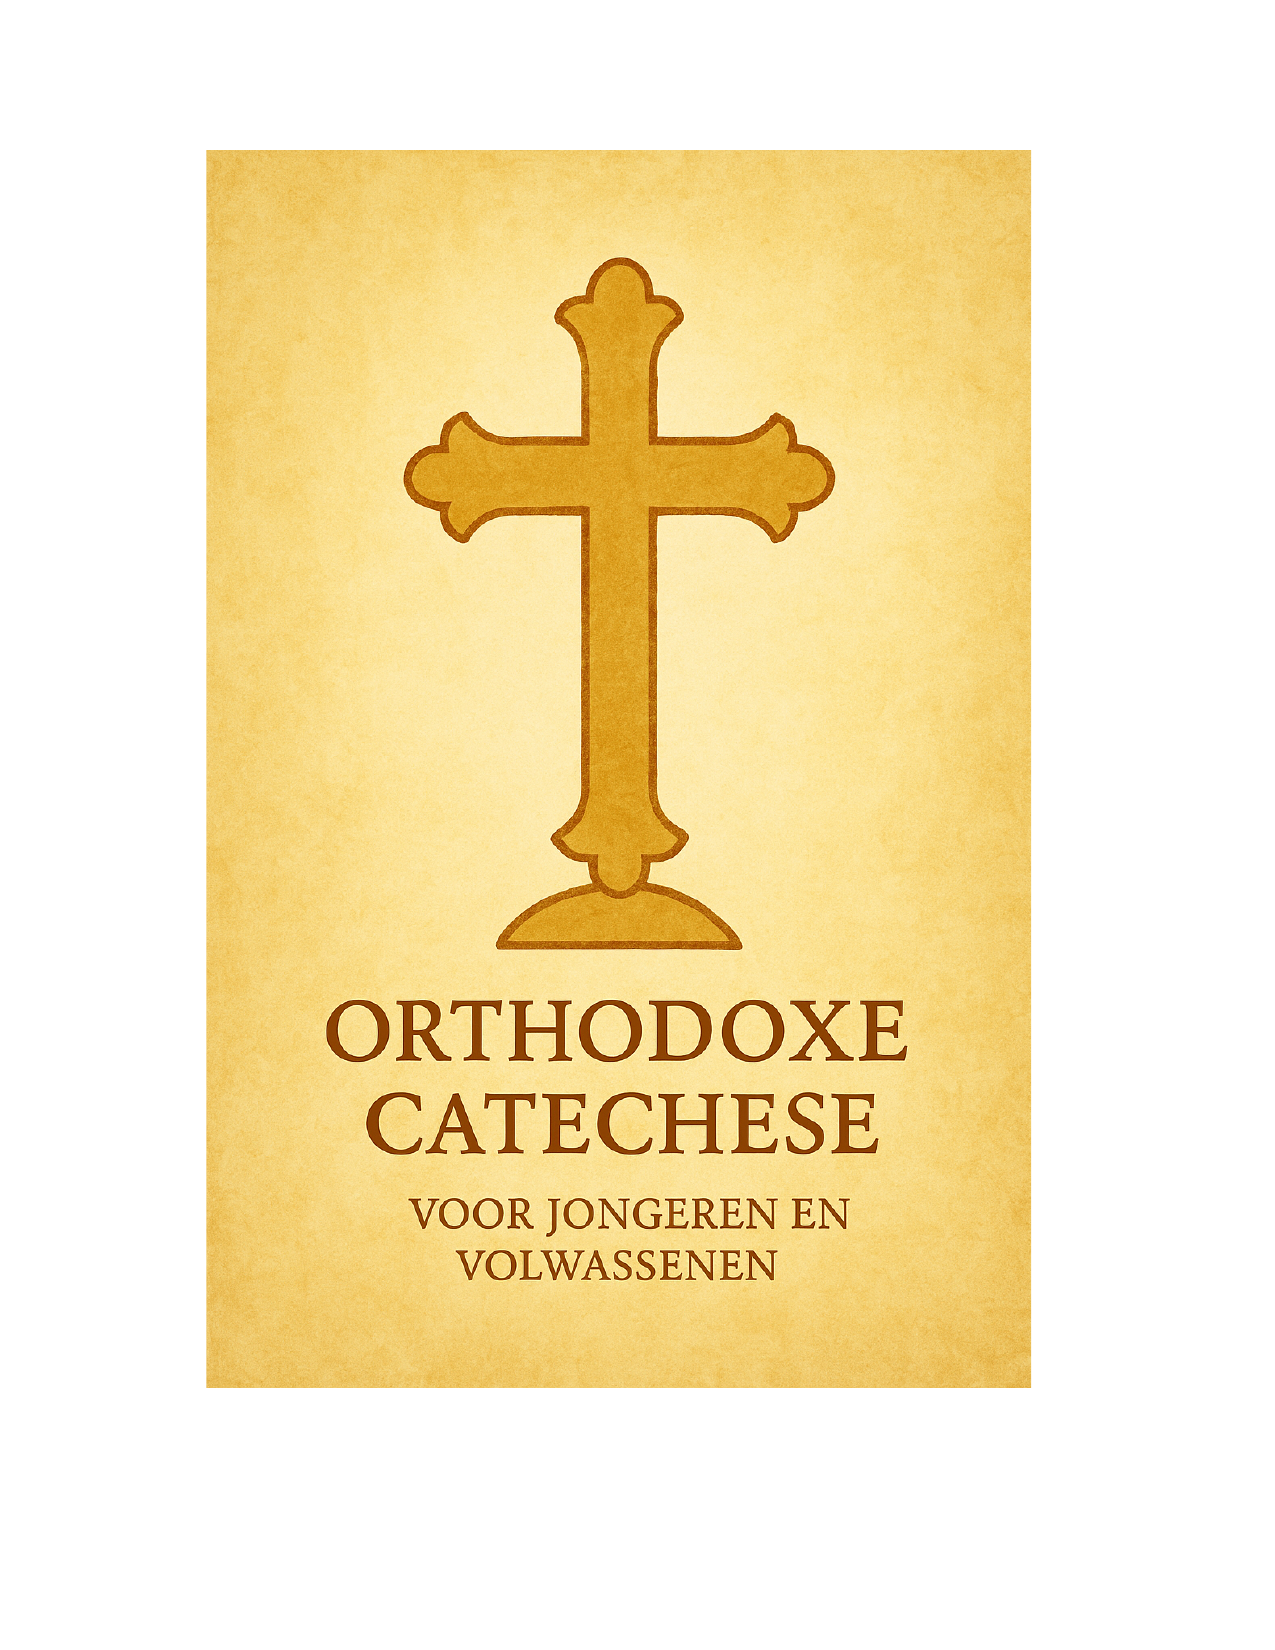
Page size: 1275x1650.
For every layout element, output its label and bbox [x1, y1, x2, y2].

picture [206, 150, 1032, 1388]
